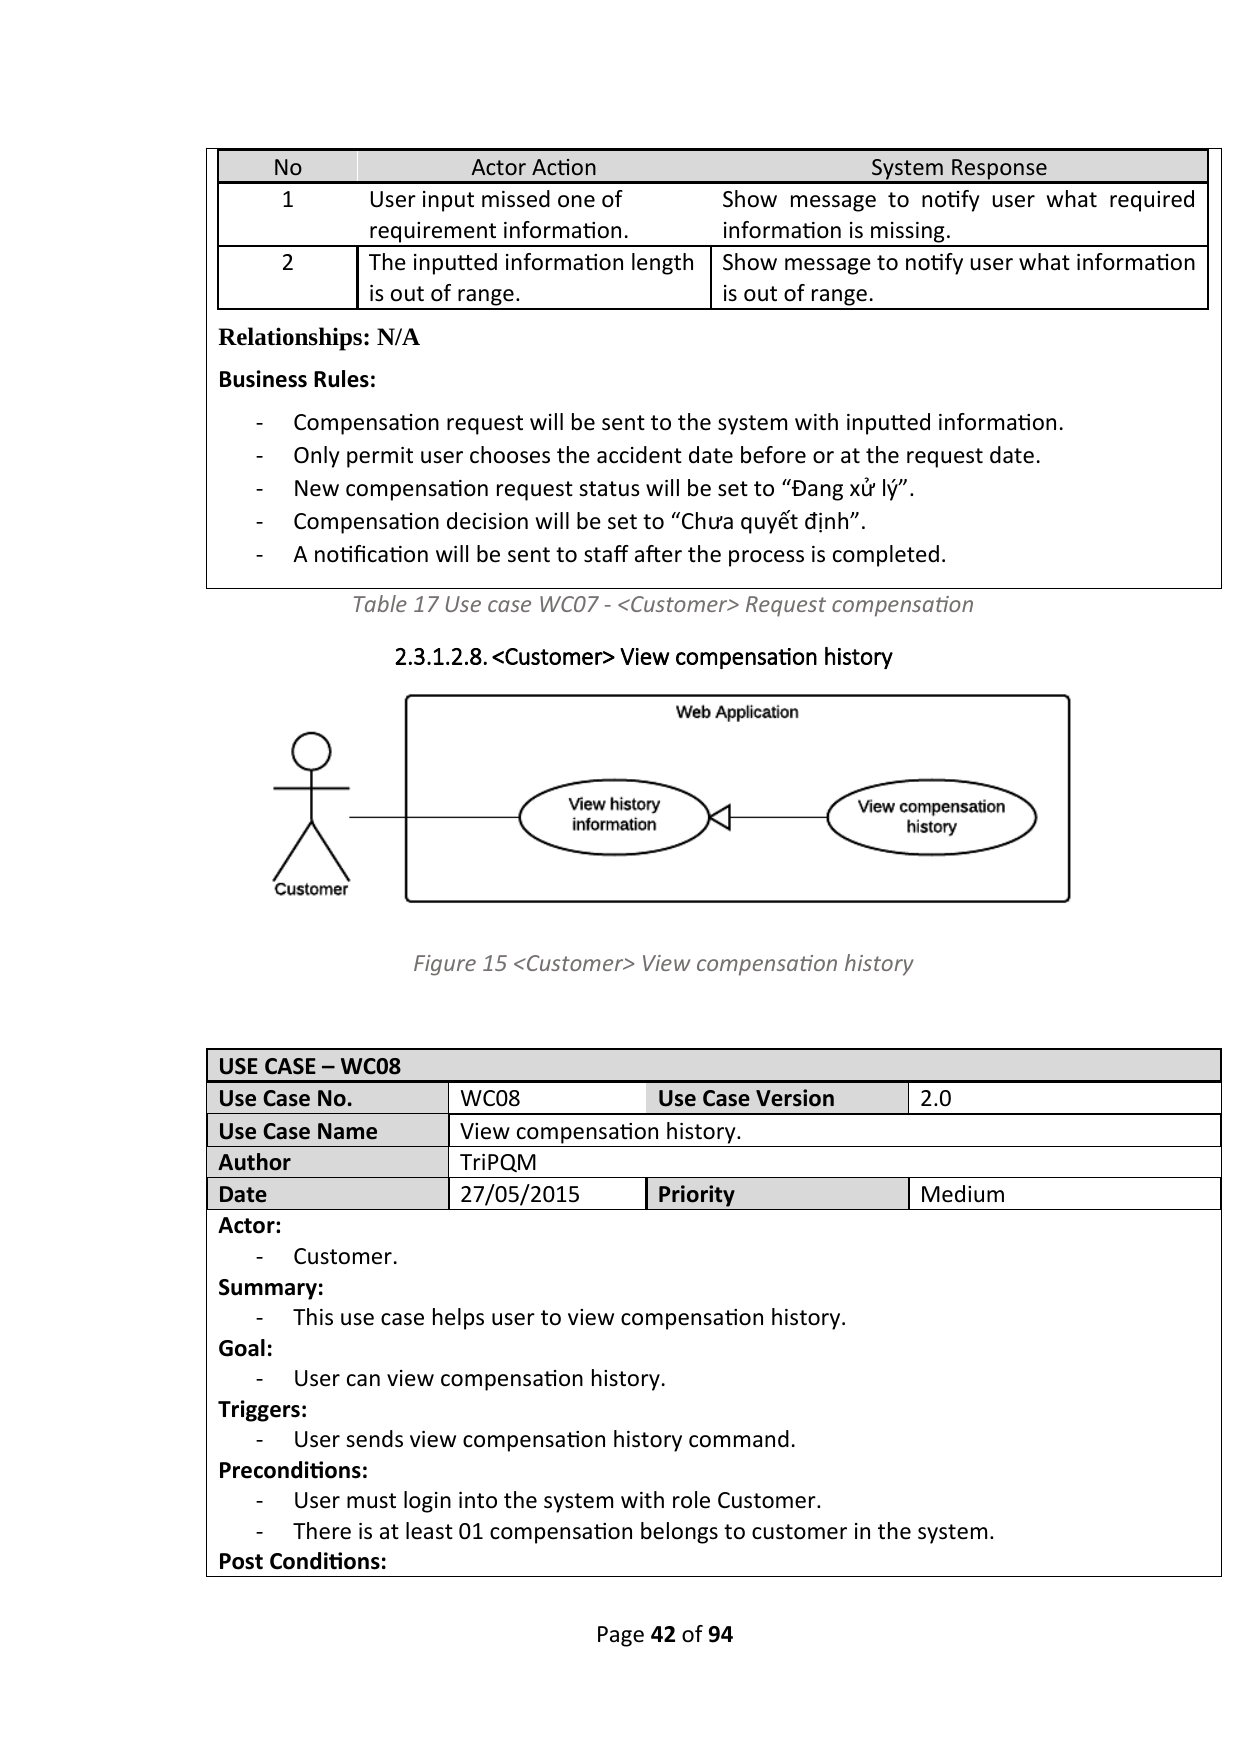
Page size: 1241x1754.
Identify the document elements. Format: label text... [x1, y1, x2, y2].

subtitle <Customer> View compensation history [394, 640, 1122, 671]
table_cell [207, 149, 1221, 588]
table_cell WC08 [449, 1083, 646, 1113]
table_cell Priority [648, 1178, 908, 1209]
table_cell Use Case No. [207, 1083, 448, 1113]
table_cell Date [208, 1178, 448, 1209]
table_cell TriPQM [449, 1147, 1221, 1177]
table_cell 27/05/2015 [450, 1178, 645, 1209]
table_header USE CASE – WC08 [208, 1050, 1220, 1080]
table_cell Medium [910, 1178, 1220, 1209]
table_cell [207, 1210, 1221, 1576]
table_cell View compensation history. [450, 1115, 1220, 1146]
table_cell Author [207, 1147, 448, 1177]
table_cell 2.0 [909, 1083, 1221, 1113]
picture [237, 672, 1092, 928]
table_cell Use Case Name [208, 1114, 448, 1146]
table_cell Use Case Version [646, 1083, 908, 1113]
